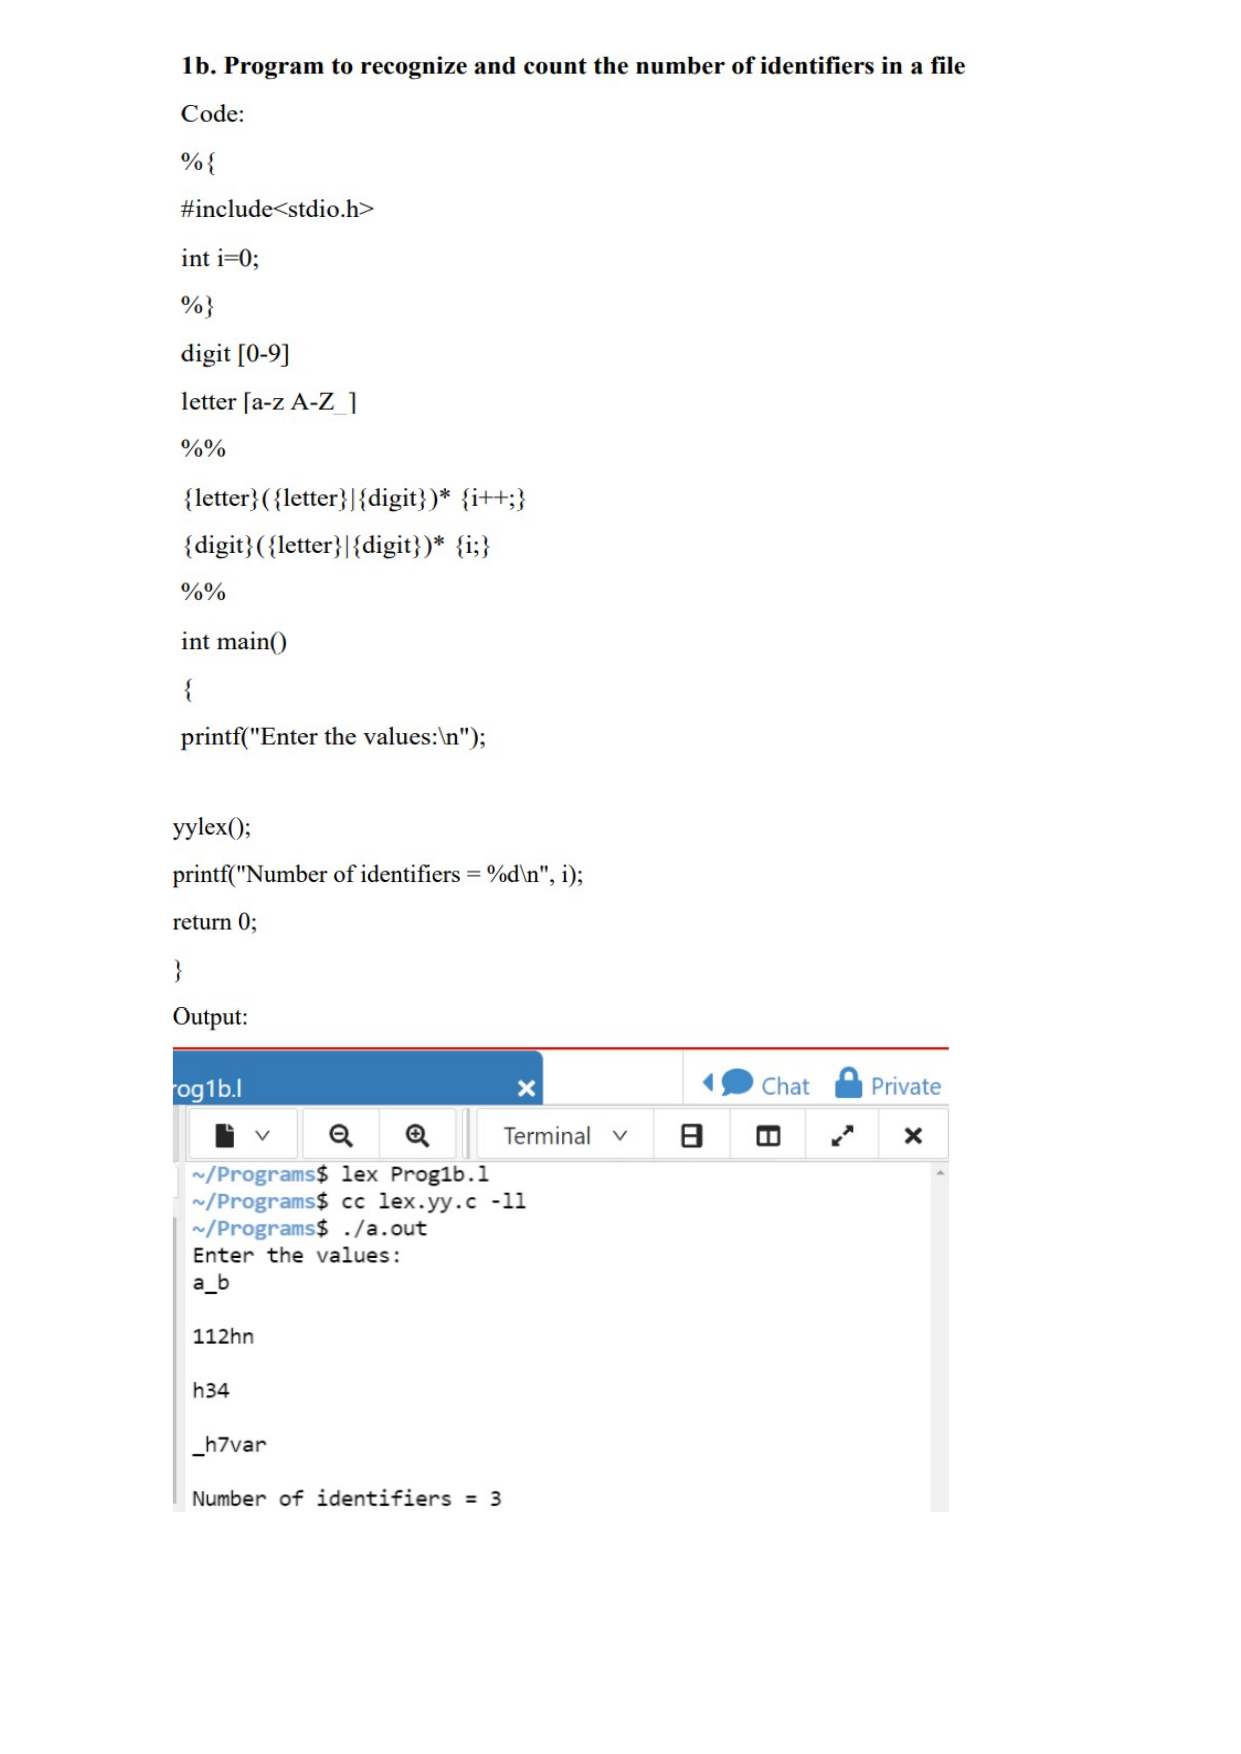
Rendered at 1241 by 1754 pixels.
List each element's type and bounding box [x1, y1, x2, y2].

picture [172, 817, 950, 1512]
picture [128, 37, 1112, 800]
